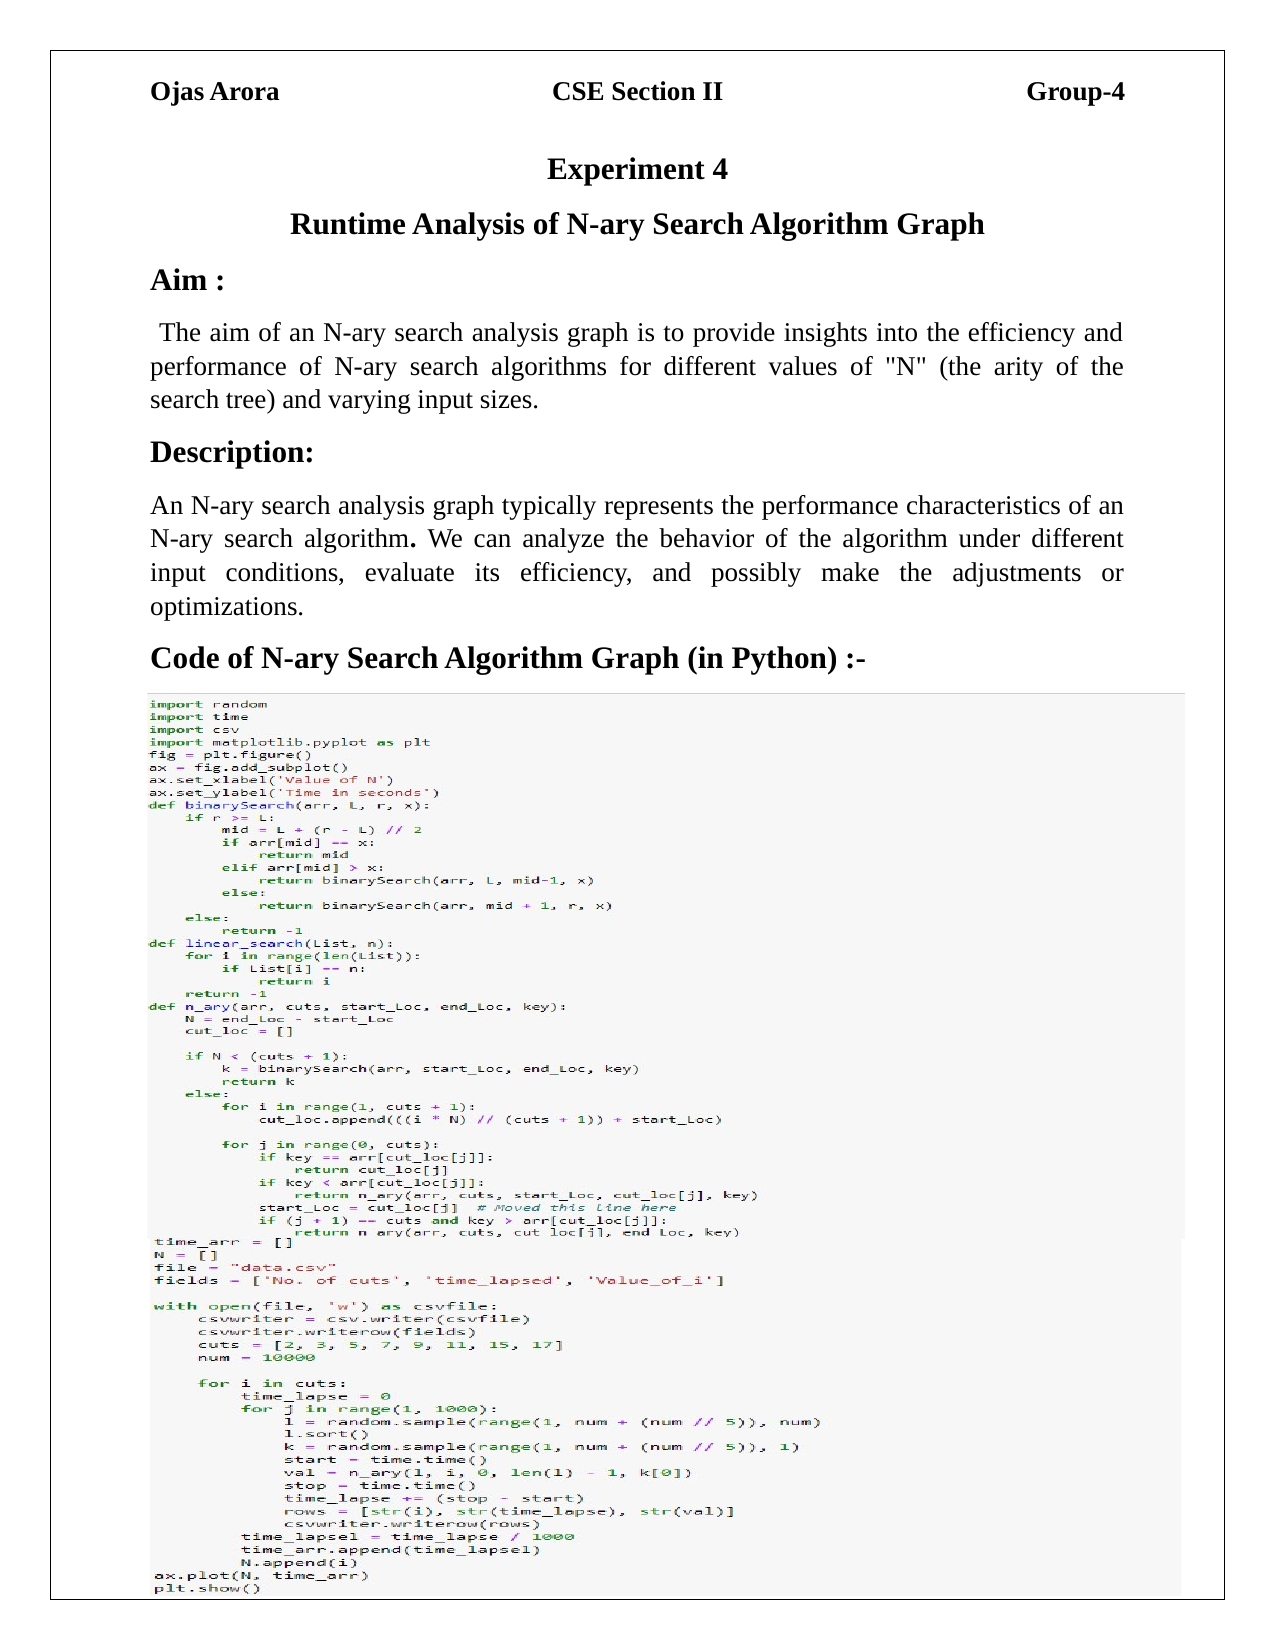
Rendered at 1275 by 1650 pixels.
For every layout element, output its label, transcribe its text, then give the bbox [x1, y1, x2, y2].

text Code of N-ary Search Algorithm Graph (in Python) :- [150, 640, 1125, 676]
text An N-ary search analysis graph typically represents the performance characteristics of an N-ary search algorithm. We can analyze the behavior of the algorithm under different input conditions, evaluate its efficiency, and possibly make the adjustments or optimizations. [150, 489, 1125, 621]
text Aim : [150, 261, 1125, 297]
text Runtime Analysis of N-ary Search Algorithm Graph [150, 205, 1125, 241]
text Description: [150, 433, 1125, 469]
text The aim of an N-ary search analysis graph is to provide insights into the efficiency and performance of N-ary search algorithms for different values of "N" (the arity of the search tree) and varying input sizes. [150, 316, 1125, 414]
picture [147, 689, 1185, 1596]
text Experiment 4 [150, 150, 1125, 186]
